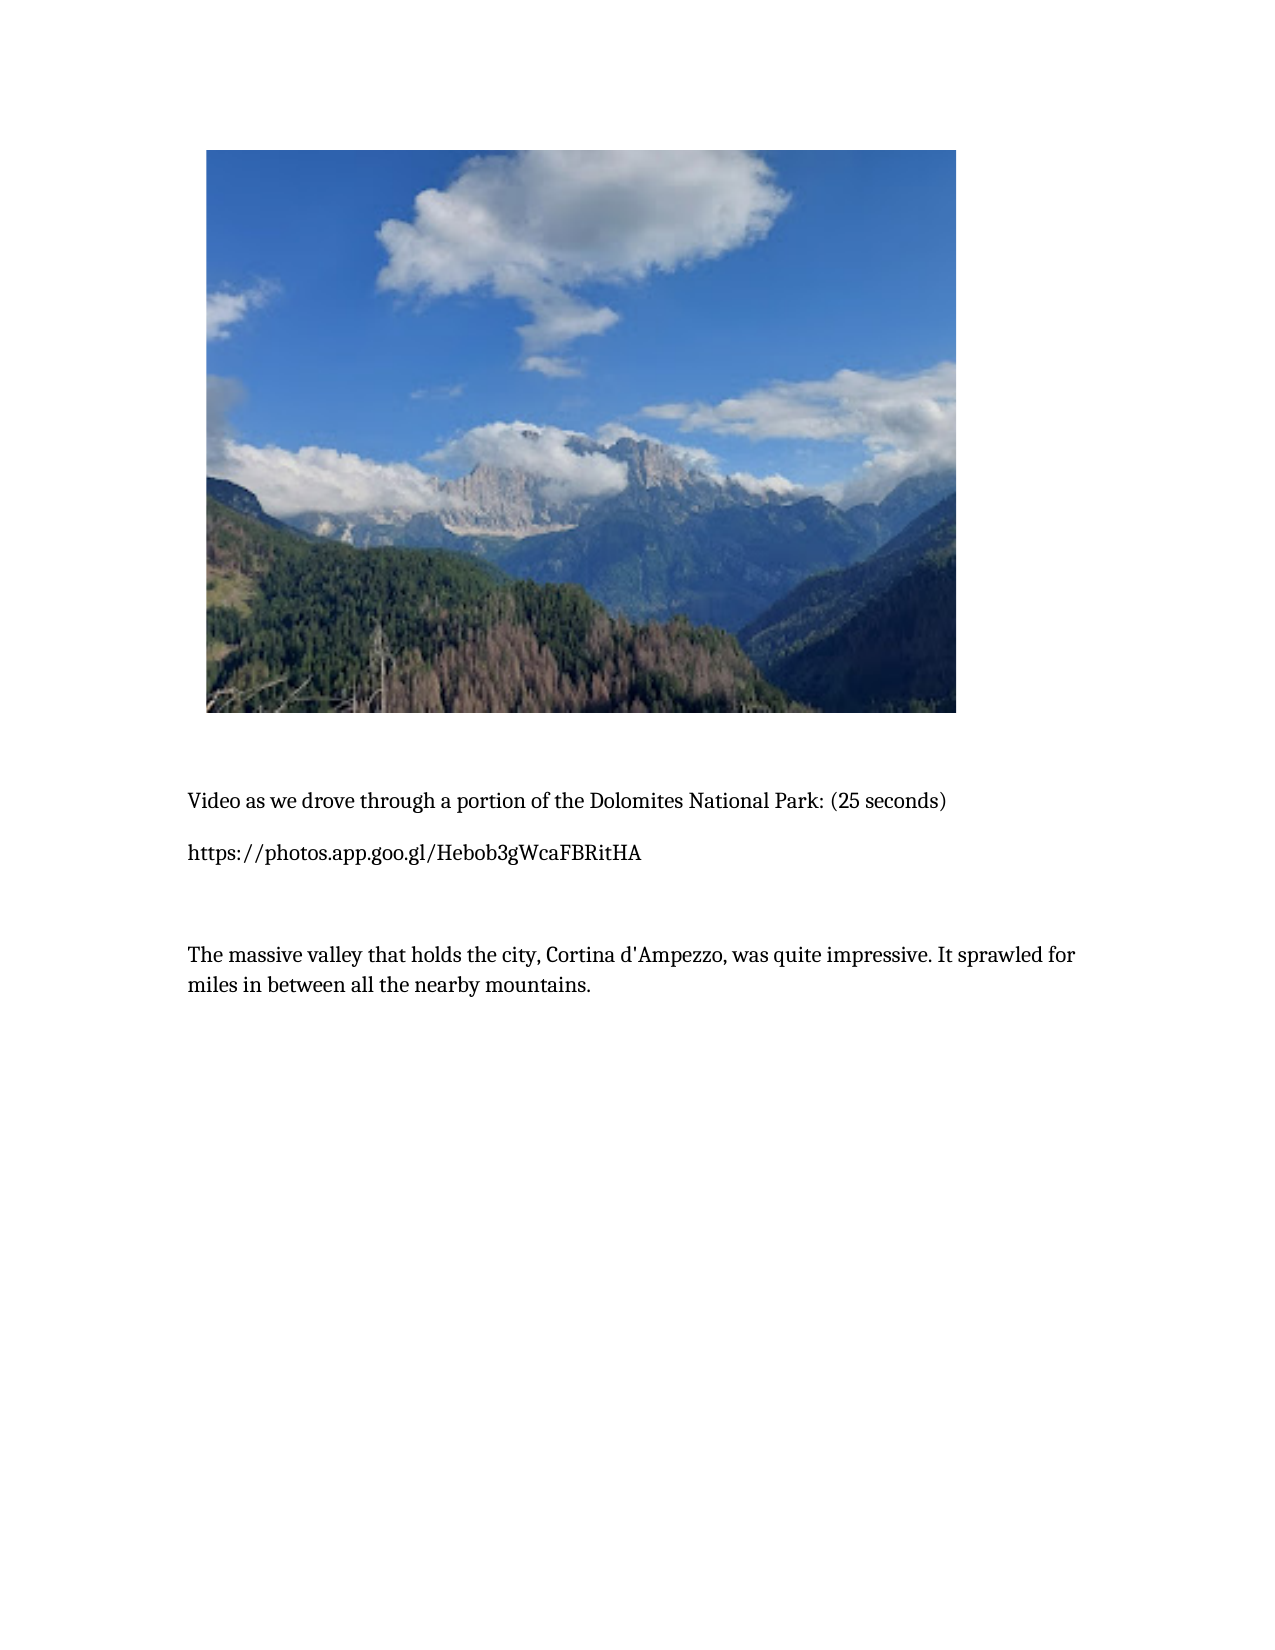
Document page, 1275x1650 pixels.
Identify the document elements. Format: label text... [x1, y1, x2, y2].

text https://photos.app.goo.gl/Hebob3gWcaFBRitHA [187, 839, 1087, 866]
text The massive valley that holds the city, Cortina d'Ampezzo, was quite impressive. It sprawled for miles in between all the nearby mountains. [187, 941, 1087, 998]
text Video as we drove through a portion of the Dolomites National Park: (25 seconds) [187, 788, 1087, 814]
picture [206, 150, 957, 713]
